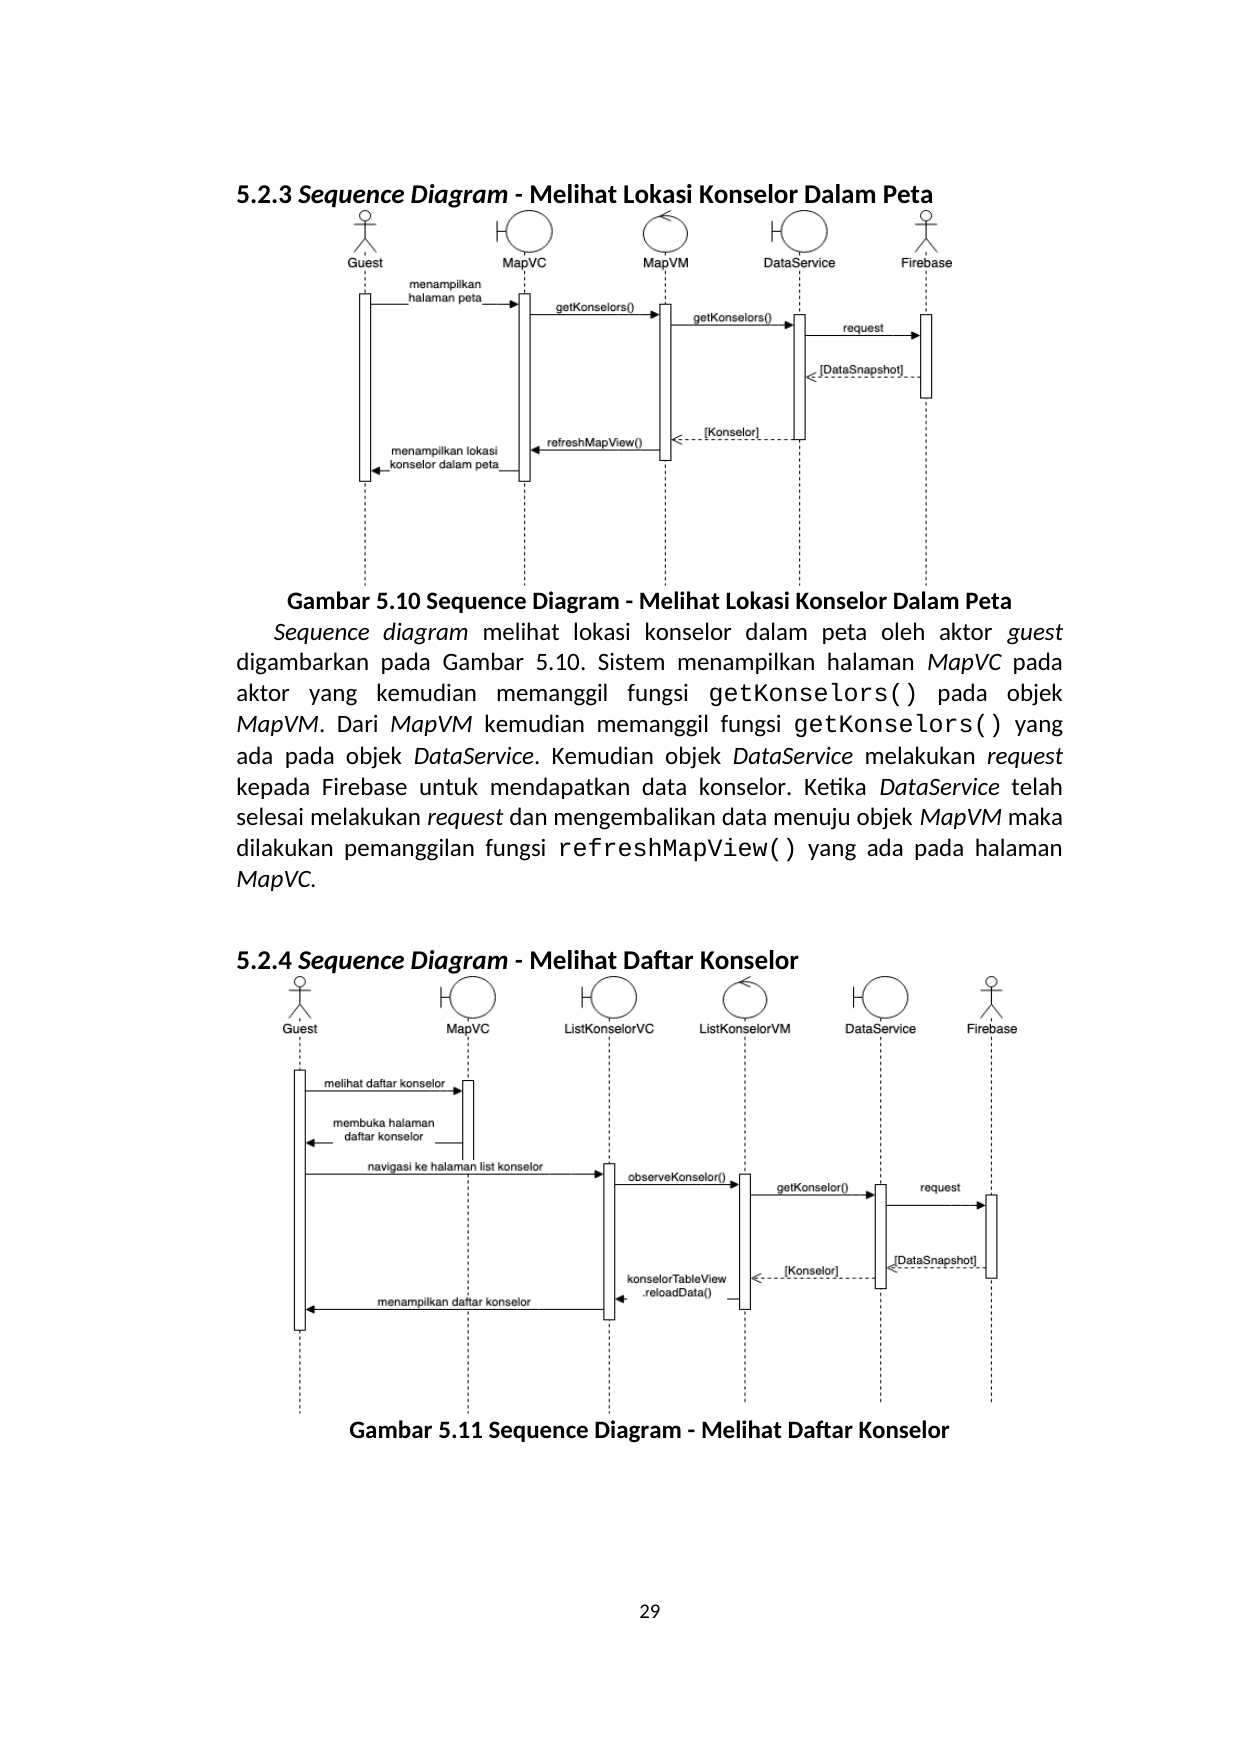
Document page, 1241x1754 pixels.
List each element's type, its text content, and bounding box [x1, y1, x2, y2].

picture [282, 976, 1017, 1414]
picture [347, 210, 952, 586]
subtitle Sequence Diagram - Melihat Lokasi Konselor Dalam Peta [236, 177, 1063, 210]
subtitle Sequence Diagram - Melihat Daftar Konselor [236, 943, 1063, 976]
